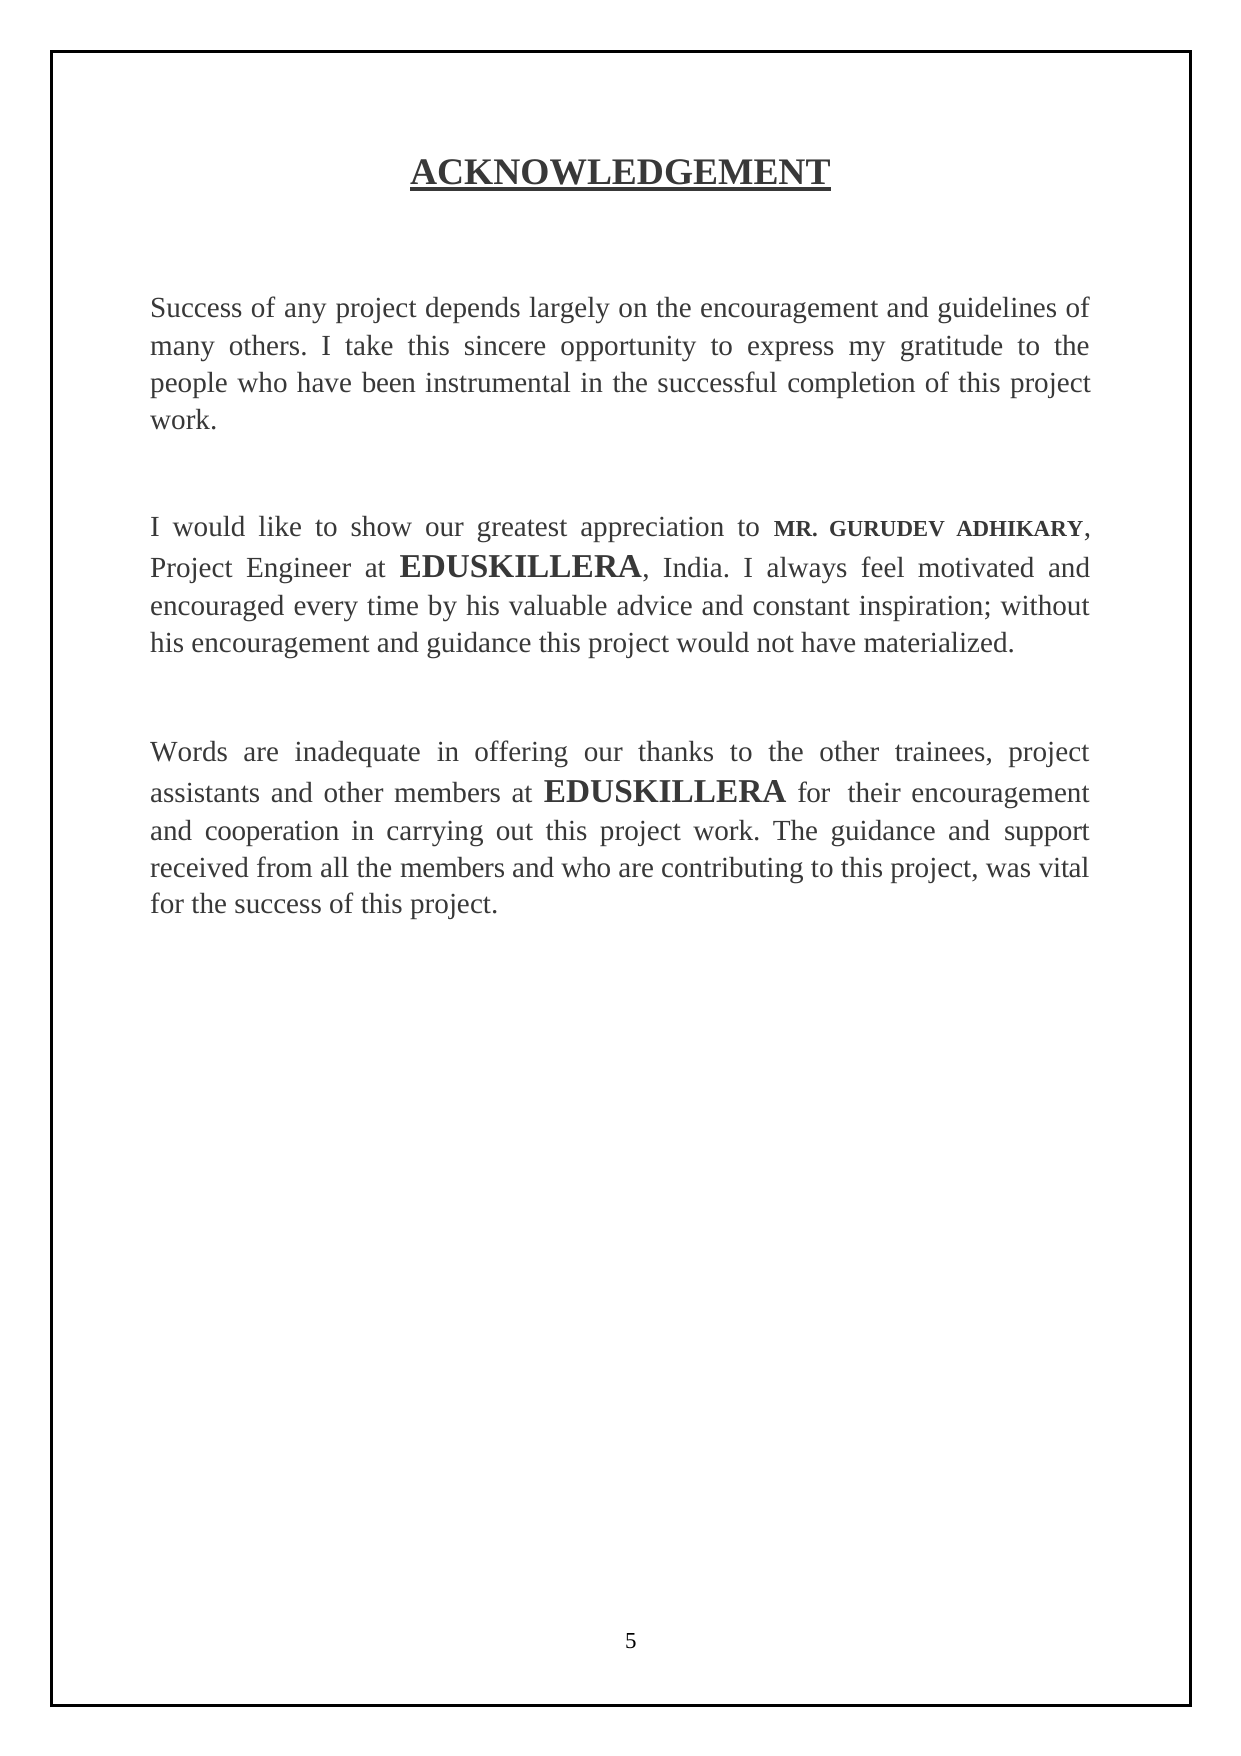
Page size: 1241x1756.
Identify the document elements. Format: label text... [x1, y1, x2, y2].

subtitle ACKNOWLEDGEMENT [410, 149, 1138, 193]
text I would like to show our greatest appreciation to MR. GURUDEV ADHIKARY, Project Engineer at EDUSKILLERA, India. I always feel motivated and encouraged every time by his valuable advice and constant inspiration; without his encouragement and guidance this project would not have materialized. [150, 509, 1091, 659]
text Words are inadequate in offering our thanks to the other trainees, project assistants and other members at EDUSKILLERA for their encouragement and cooperation in carrying out this project work. The guidance and support received from all the members and who are contributing to this project, was vital for the success of this project. [150, 734, 1089, 920]
text Success of any project depends largely on the encouragement and guidelines of many others. I take this sincere opportunity to express my gratitude to the people who have been instrumental in the successful completion of this project work. [150, 290, 1091, 436]
